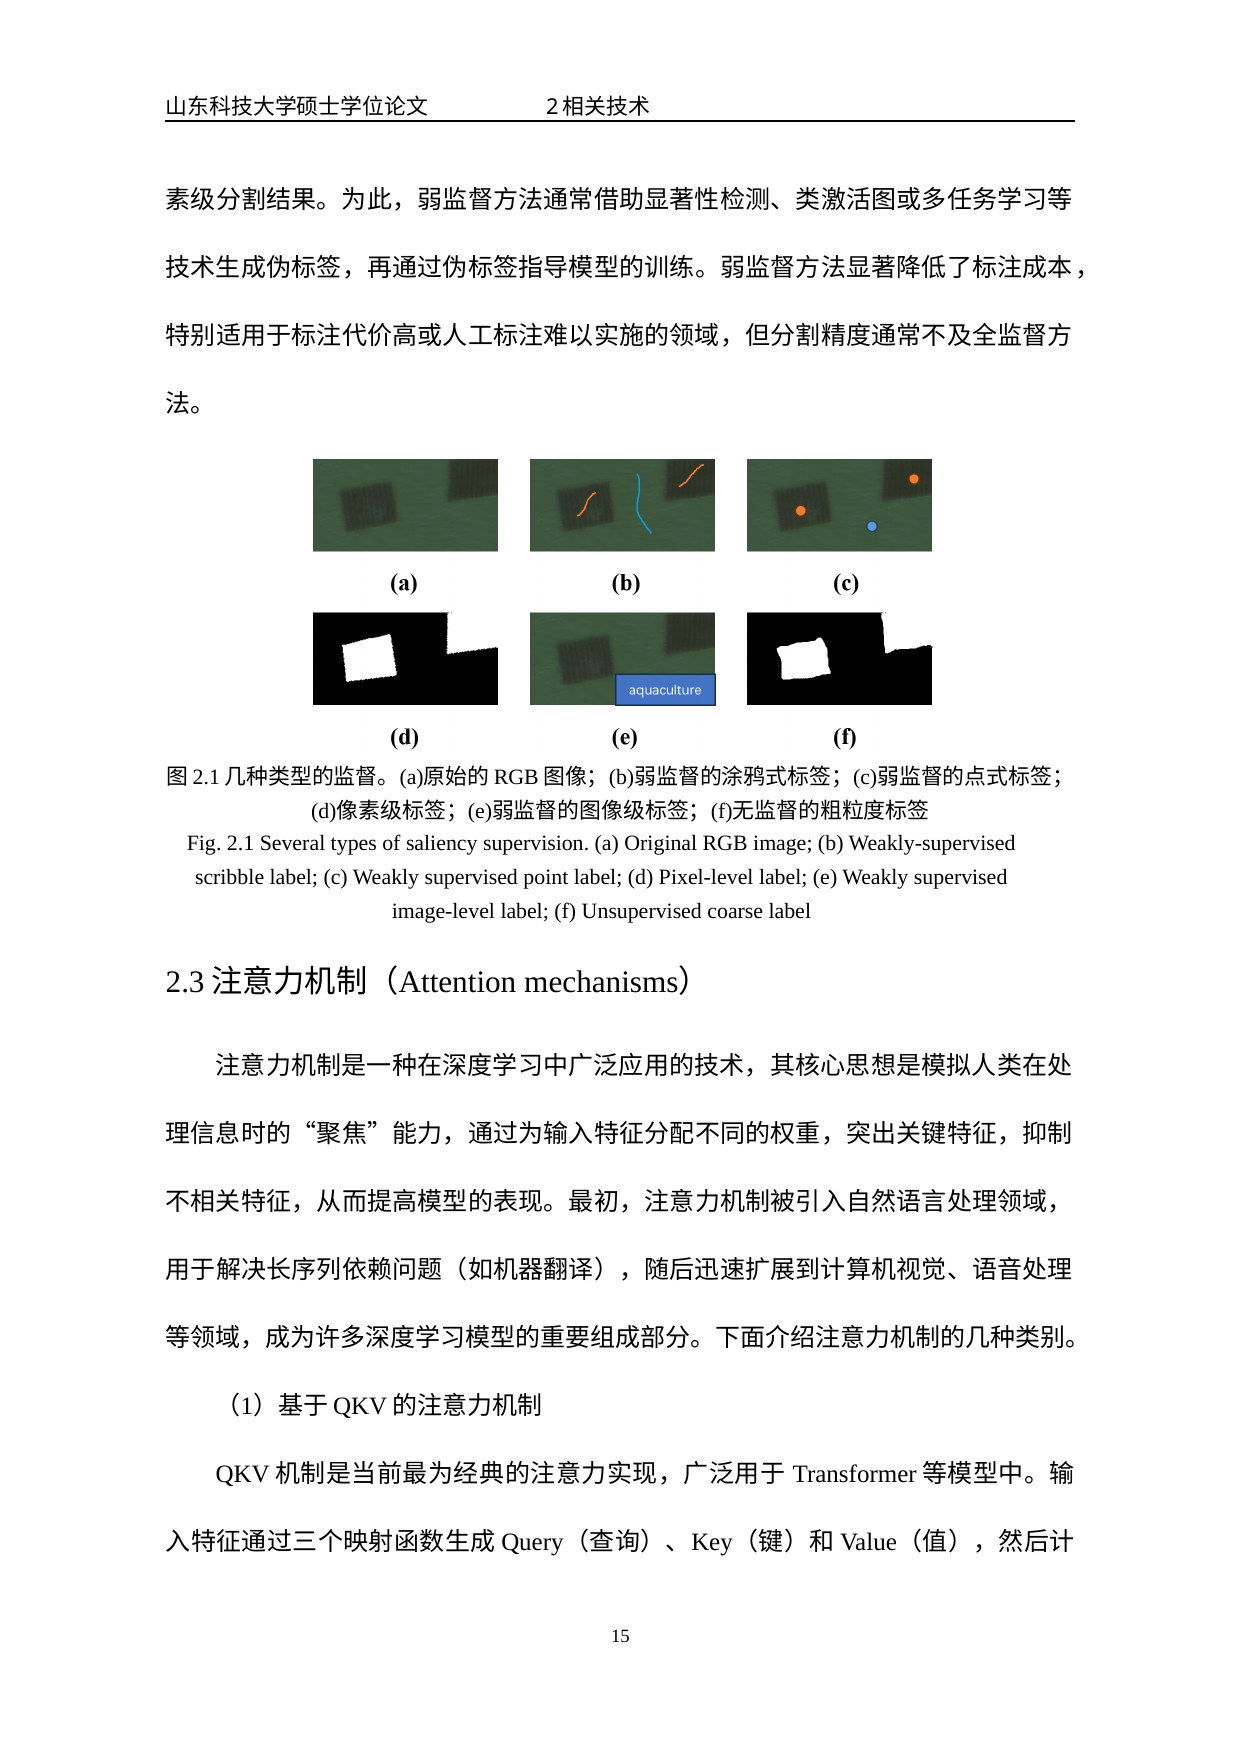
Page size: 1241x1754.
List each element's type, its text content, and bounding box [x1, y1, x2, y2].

text 图2.1几种类型的监督。(a)原始的RGB图像；(b)弱监督的涂鸦式标签；(c)弱监督的点式标签；(d)像素级标签；(e)弱监督的图像级标签；(f)无监督的粗粒度标签 [165, 758, 1075, 826]
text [165, 1437, 1075, 1573]
text （1）基于QKV的注意力机制 [165, 1369, 1075, 1437]
picture [302, 452, 938, 754]
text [165, 164, 1075, 436]
text Fig. 2.1 Several types of saliency supervision. (a) Original RGB image; (b) Weakly-supervised scribble label; (c) Weakly supervised point label; (d) Pixel-level label; (e) Weakly supervised image-level label; (f) Unsupervised coarse label [165, 826, 1037, 928]
subtitle 2.3注意力机制（Attention mechanisms） [165, 945, 1075, 1013]
text 注意力机制是一种在深度学习中广泛应用的技术，其核心思想是模拟人类在处理信息时的“聚焦”能力，通过为输入特征分配不同的权重，突出关键特征，抑制不相关特征，从而提高模型的表现。最初，注意力机制被引入自然语言处理领域，用于解决长序列依赖问题（如机器翻译），随后迅速扩展到计算机视觉、语音处理等领域，成为许多深度学习模型的重要组成部分。下面介绍注意力机制的几种类别。 [165, 1030, 1075, 1369]
